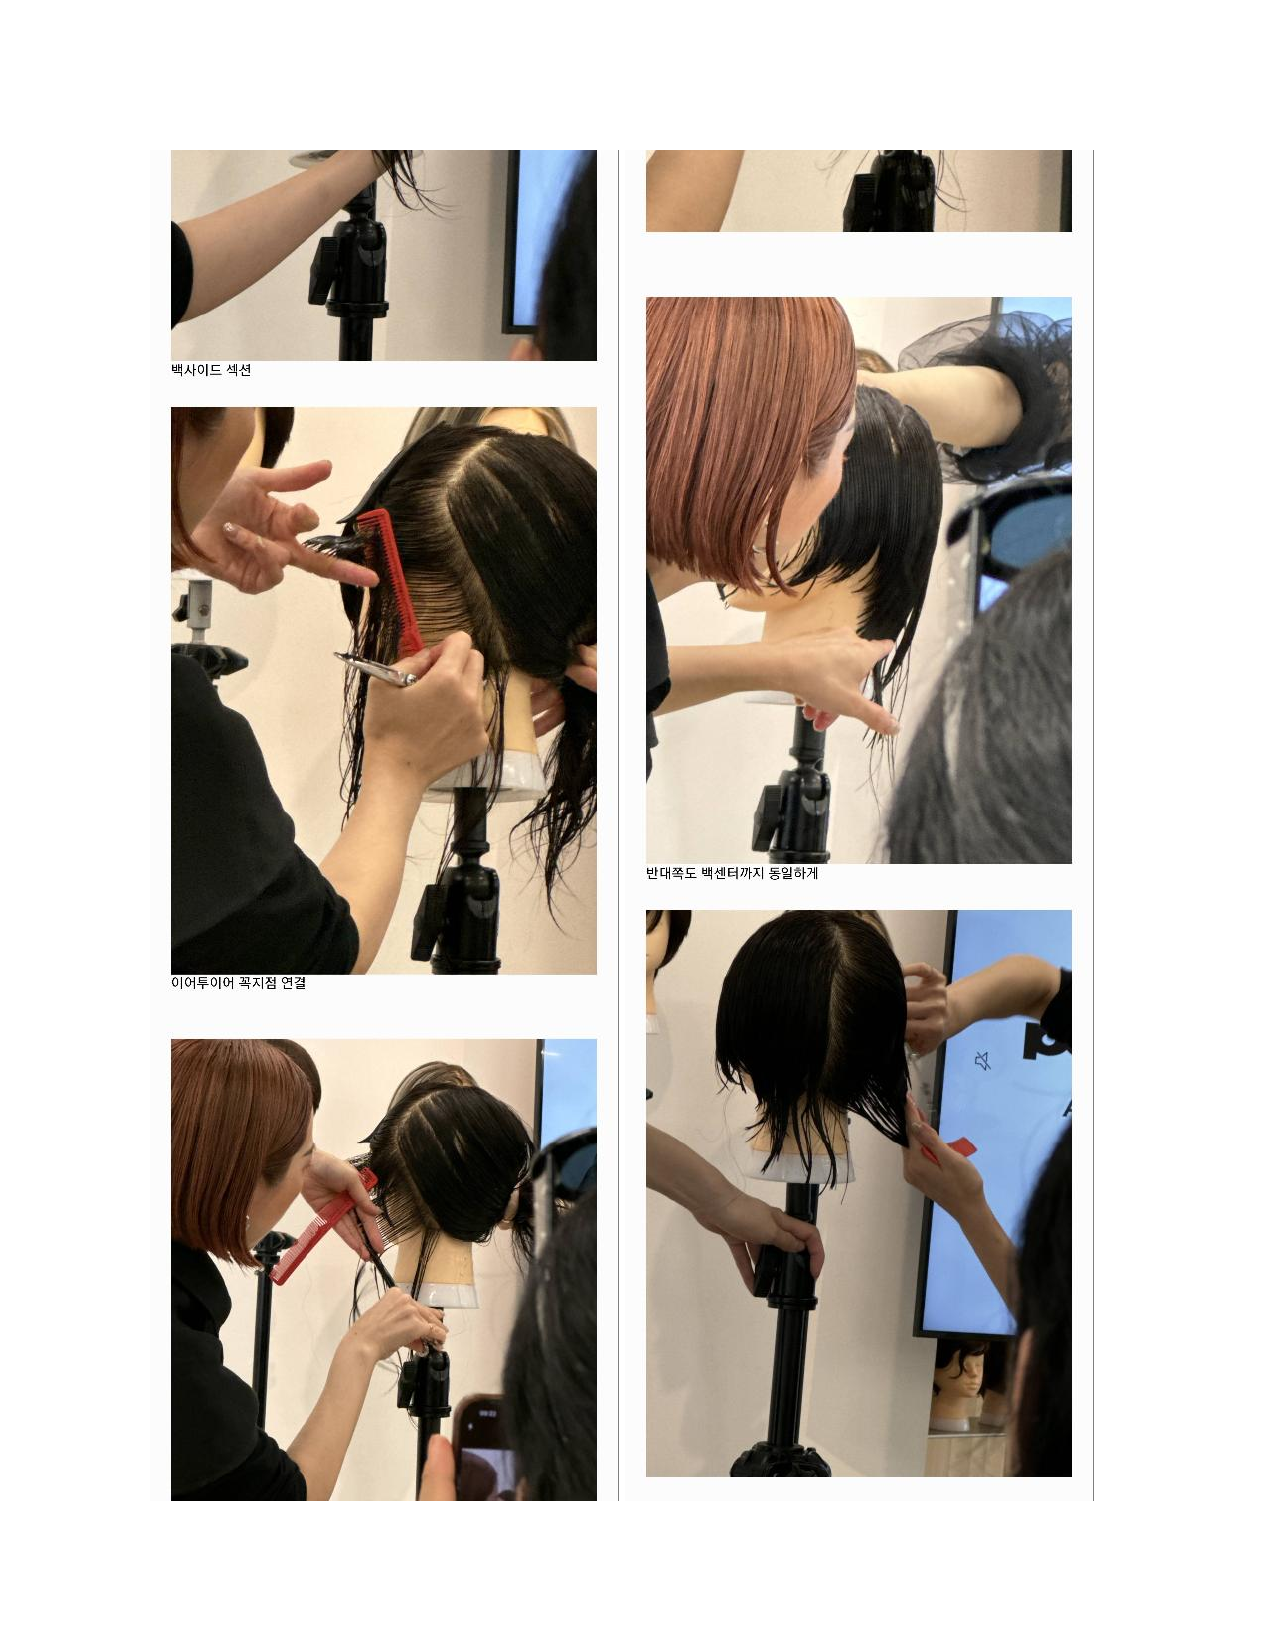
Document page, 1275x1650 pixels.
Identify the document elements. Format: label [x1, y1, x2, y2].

picture [150, 150, 619, 1501]
picture [625, 150, 1094, 1501]
